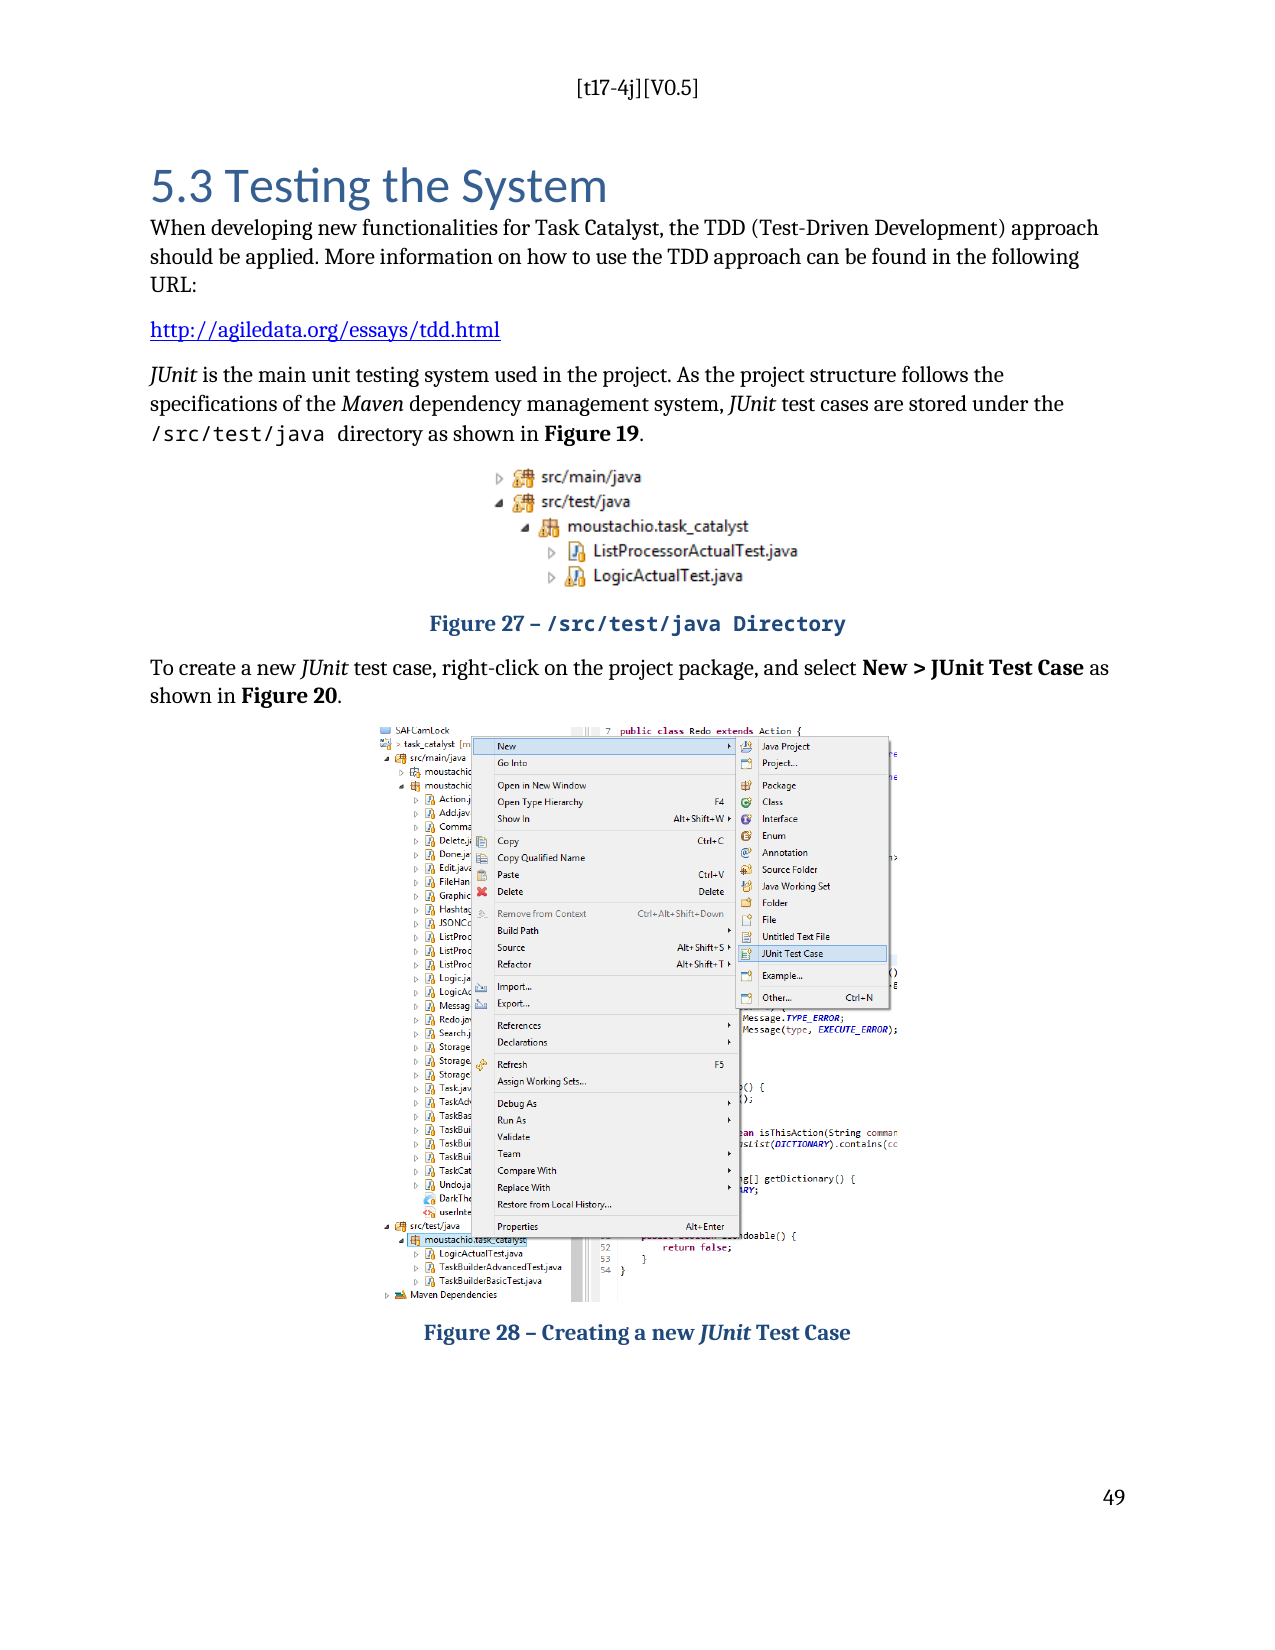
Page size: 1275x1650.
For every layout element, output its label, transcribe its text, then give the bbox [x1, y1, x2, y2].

subtitle Testing the System [150, 154, 1125, 215]
text http://agiledata.org/essays/tdd.html [150, 317, 1125, 343]
text To create a new JUnit test case, rightclick on the project package, and select New > JUnit Test Case. [150, 654, 1125, 709]
text JUnit is the main unit testing system used in the project. As the project structure follows the specifications of the Maven dependency management system, JUnit test cases are stored under the /src/test/java directory. [150, 362, 1125, 448]
picture [467, 466, 808, 591]
text When developing new functionalities, the TDD (Test-Driven Development) approach should be applied. More information on how to use the TDD approach can be found in the following URL: [150, 215, 1125, 298]
picture [377, 727, 898, 1302]
